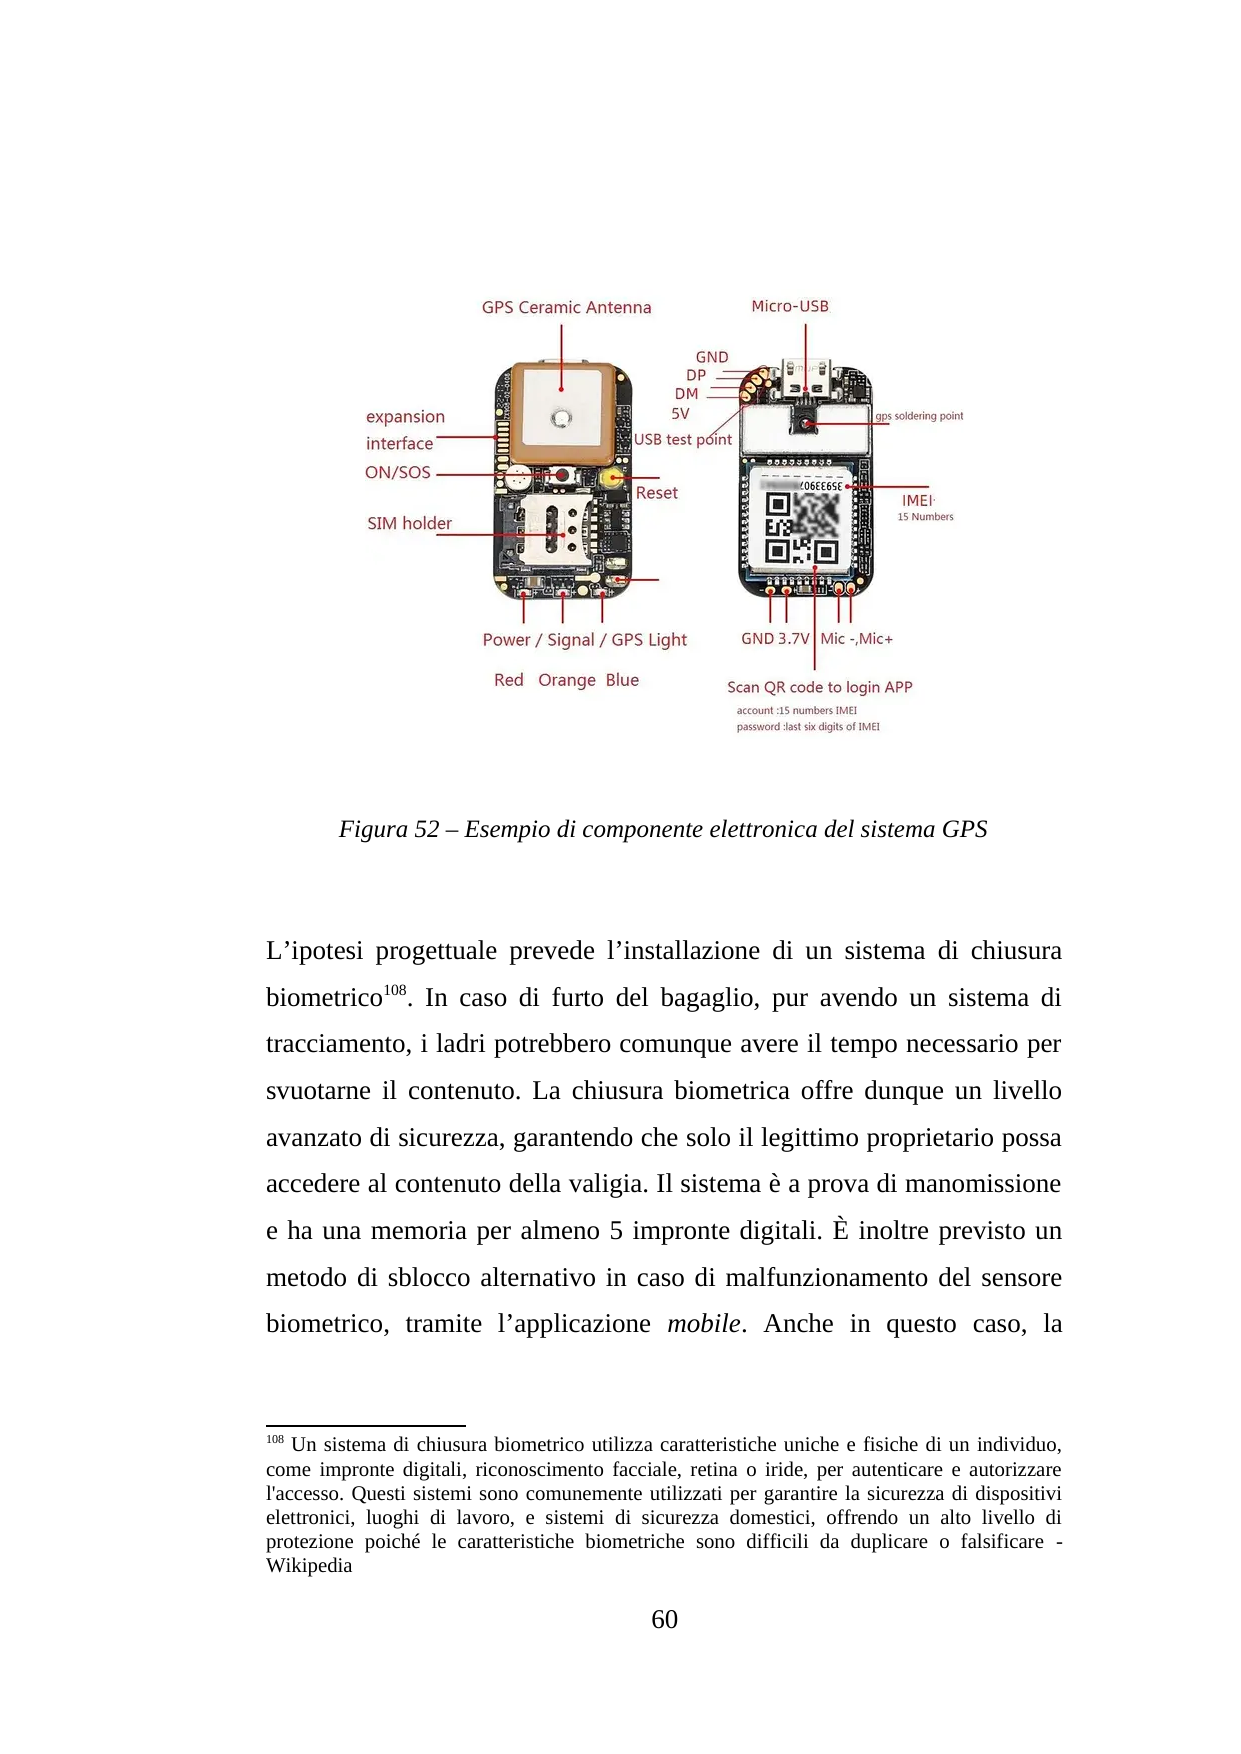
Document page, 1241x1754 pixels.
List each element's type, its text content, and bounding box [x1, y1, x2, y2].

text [266, 934, 1063, 1338]
picture [365, 177, 964, 776]
